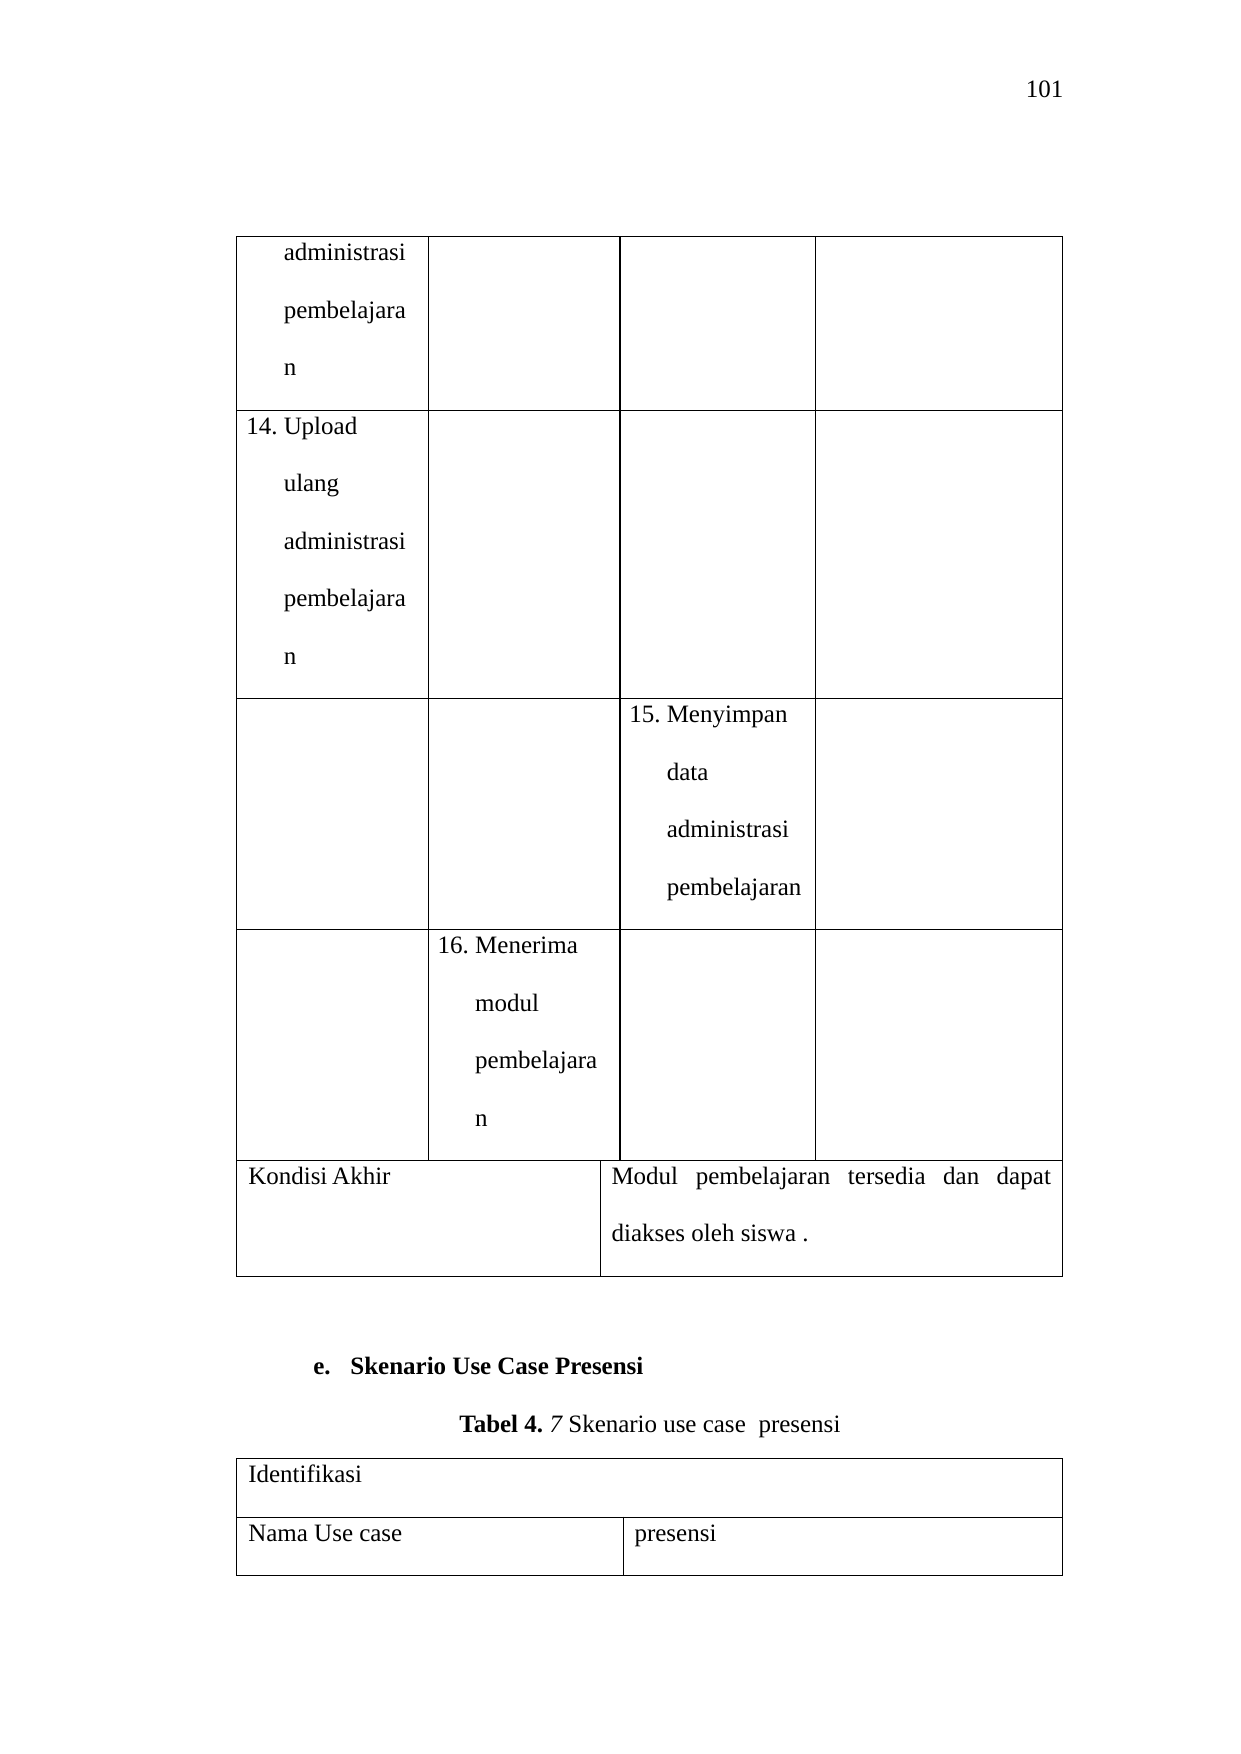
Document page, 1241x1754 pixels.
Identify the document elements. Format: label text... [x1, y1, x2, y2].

table_cell Kondisi Akhir [237, 1161, 600, 1276]
table_cell Nama Use case [237, 1518, 623, 1575]
table_cell Modul pembelajaran tersedia dan dapat diakses oleh siswa . [601, 1161, 1062, 1276]
table_cell [816, 237, 1062, 410]
table_cell Menyimpan data administrasi pembelajaran [621, 699, 815, 929]
table_cell [237, 930, 428, 1160]
text Tabel 4. 7 Skenario use case presensi [236, 1409, 1063, 1437]
table_header Identifikasi [237, 1459, 1062, 1517]
table_cell [816, 699, 1062, 929]
table_cell [429, 237, 619, 410]
table_cell [816, 411, 1062, 698]
list Skenario Use Case Presensi [313, 1351, 1063, 1380]
table_cell [429, 411, 619, 698]
table_cell [621, 237, 815, 410]
table_cell [429, 699, 619, 929]
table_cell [237, 237, 428, 410]
table_cell Menerima modul pembelajaran [429, 930, 619, 1160]
table_cell [621, 930, 815, 1160]
table_cell [621, 411, 815, 698]
table_cell [237, 699, 428, 929]
table_cell [816, 930, 1062, 1160]
table_cell presensi [624, 1518, 1062, 1575]
table_cell Upload ulang administrasi pembelajaran [237, 411, 428, 698]
